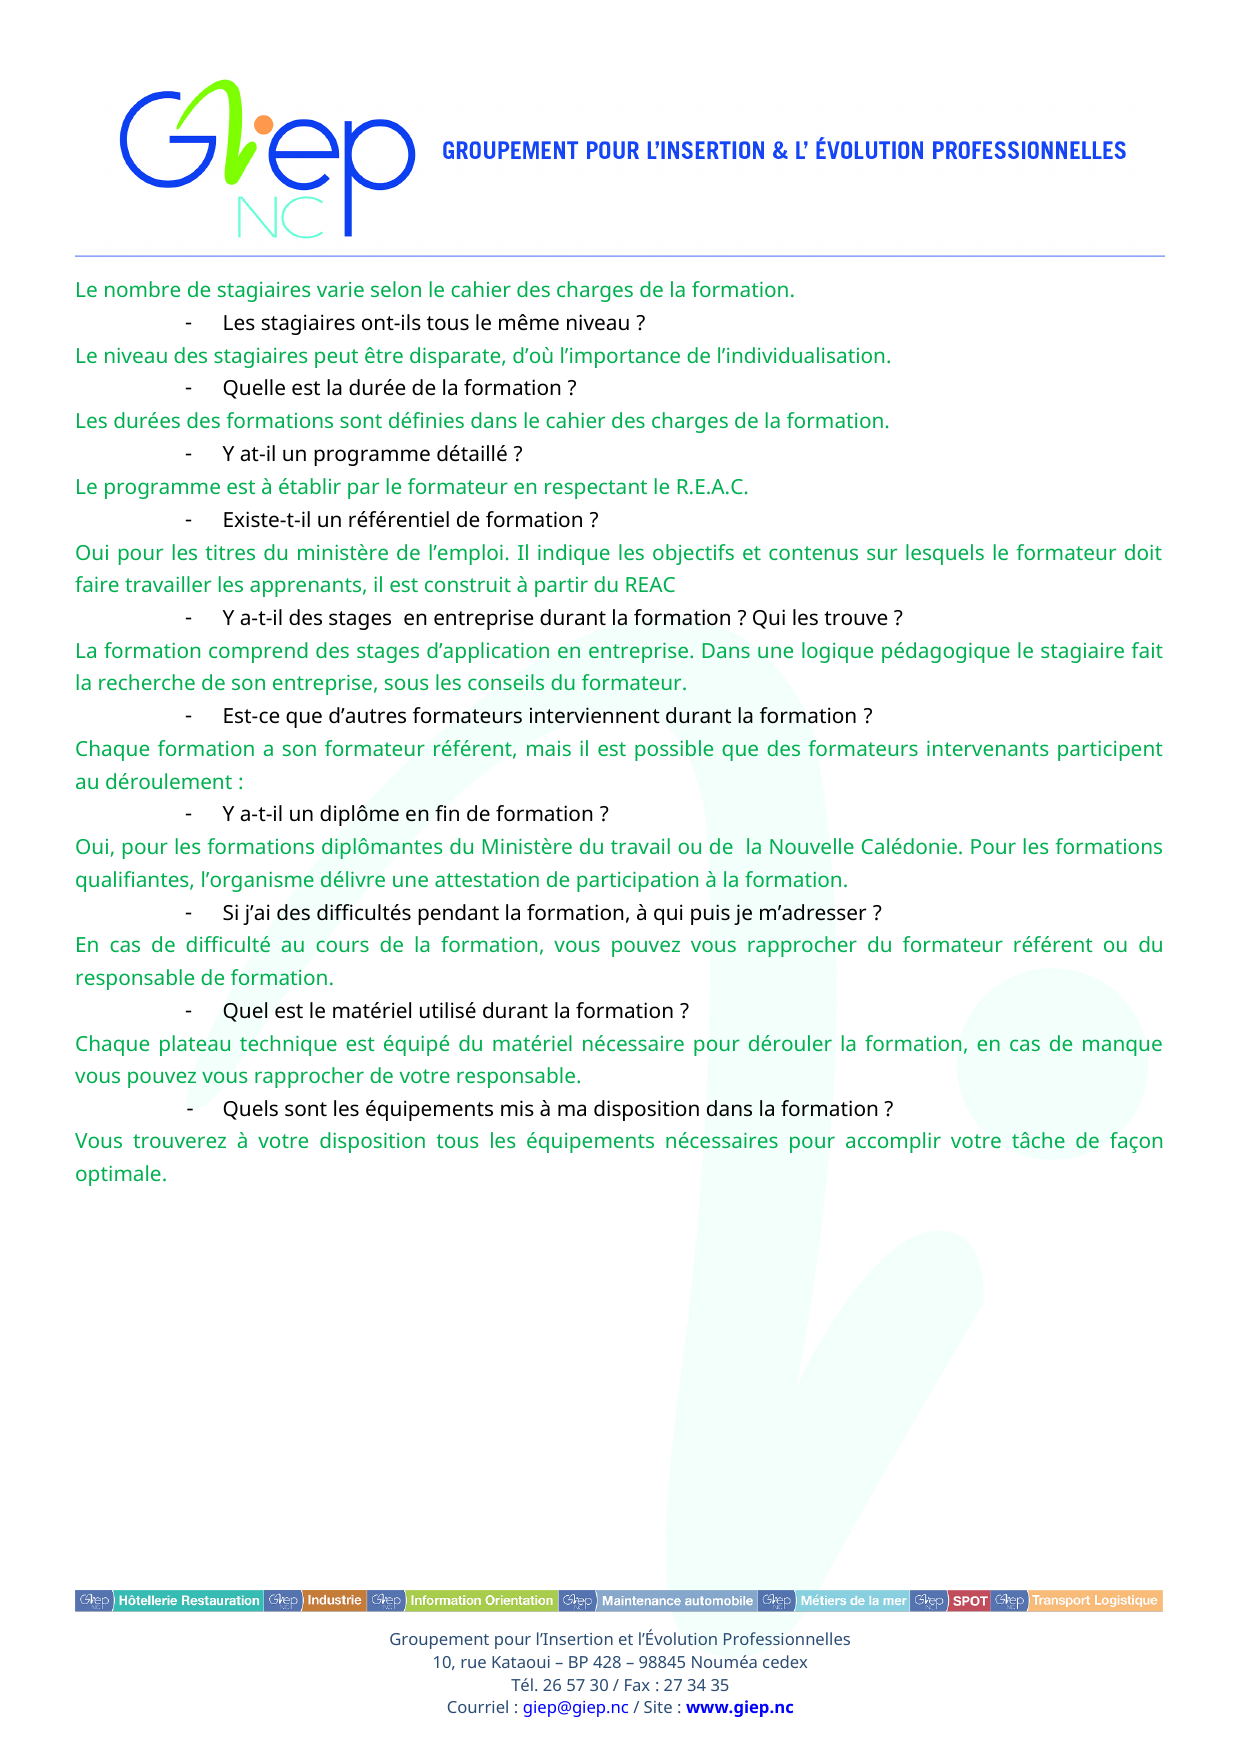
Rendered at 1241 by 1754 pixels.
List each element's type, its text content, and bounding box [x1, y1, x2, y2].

text La formation comprend des stages d’application en entreprise. Dans une logique pédagogique le stagiaire fait la recherche de son entreprise, sous les conseils du formateur. [75, 636, 1165, 697]
text Le niveau des stagiaires peut être disparate, d’où l’importance de l’individualisation. [75, 341, 1165, 369]
list Les stagiaires ont-ils tous le même niveau ? [148, 308, 1165, 336]
text Oui, pour les formations diplômantes du Ministère du travail ou de la Nouvelle Calédonie. Pour les formations qualifiantes, l’organisme délivre une attestation de participation à la formation. [75, 832, 1165, 893]
text En cas de difficulté au cours de la formation, vous pouvez vous rapprocher du formateur référent ou du responsable de formation. [75, 931, 1165, 992]
text Oui pour les titres du ministère de l’emploi. Il indique les objectifs et contenus sur lesquels le formateur doit faire travailler les apprenants, il est construit à partir du REAC [75, 538, 1165, 599]
text Vous trouverez à votre disposition tous les équipements nécessaires pour accomplir votre tâche de façon optimale. [75, 1127, 1165, 1188]
list Quels sont les équipements mis à ma disposition dans la formation ? [150, 1094, 1165, 1122]
list Existe-t-il un référentiel de formation ? [148, 505, 1165, 533]
text Chaque formation a son formateur référent, mais il est possible que des formateurs intervenants participent au déroulement : [75, 734, 1165, 795]
text Chaque plateau technique est équipé du matériel nécessaire pour dérouler la formation, en cas de manque vous pouvez vous rapprocher de votre responsable. [75, 1029, 1165, 1090]
list Est-ce que d’autres formateurs interviennent durant la formation ? [148, 701, 1165, 729]
list Quel est le matériel utilisé durant la formation ? [148, 996, 1165, 1024]
list Y a-t-il un diplôme en fin de formation ? [148, 799, 1165, 828]
list Si j’ai des difficultés pendant la formation, à qui puis je m’adresser ? [148, 898, 1165, 926]
list Quelle est la durée de la formation ? [148, 373, 1165, 402]
picture [0, 32, 1241, 1754]
text Le programme est à établir par le formateur en respectant le R.E.A.C. [75, 472, 1165, 501]
list Y at-il un programme détaillé ? [148, 439, 1165, 467]
text Le nombre de stagiaires varie selon le cahier des charges de la formation. [75, 275, 1165, 304]
list Y a-t-il des stages en entreprise durant la formation ? Qui les trouve ? [148, 603, 1165, 631]
text Les durées des formations sont définies dans le cahier des charges de la formation. [75, 406, 1165, 435]
